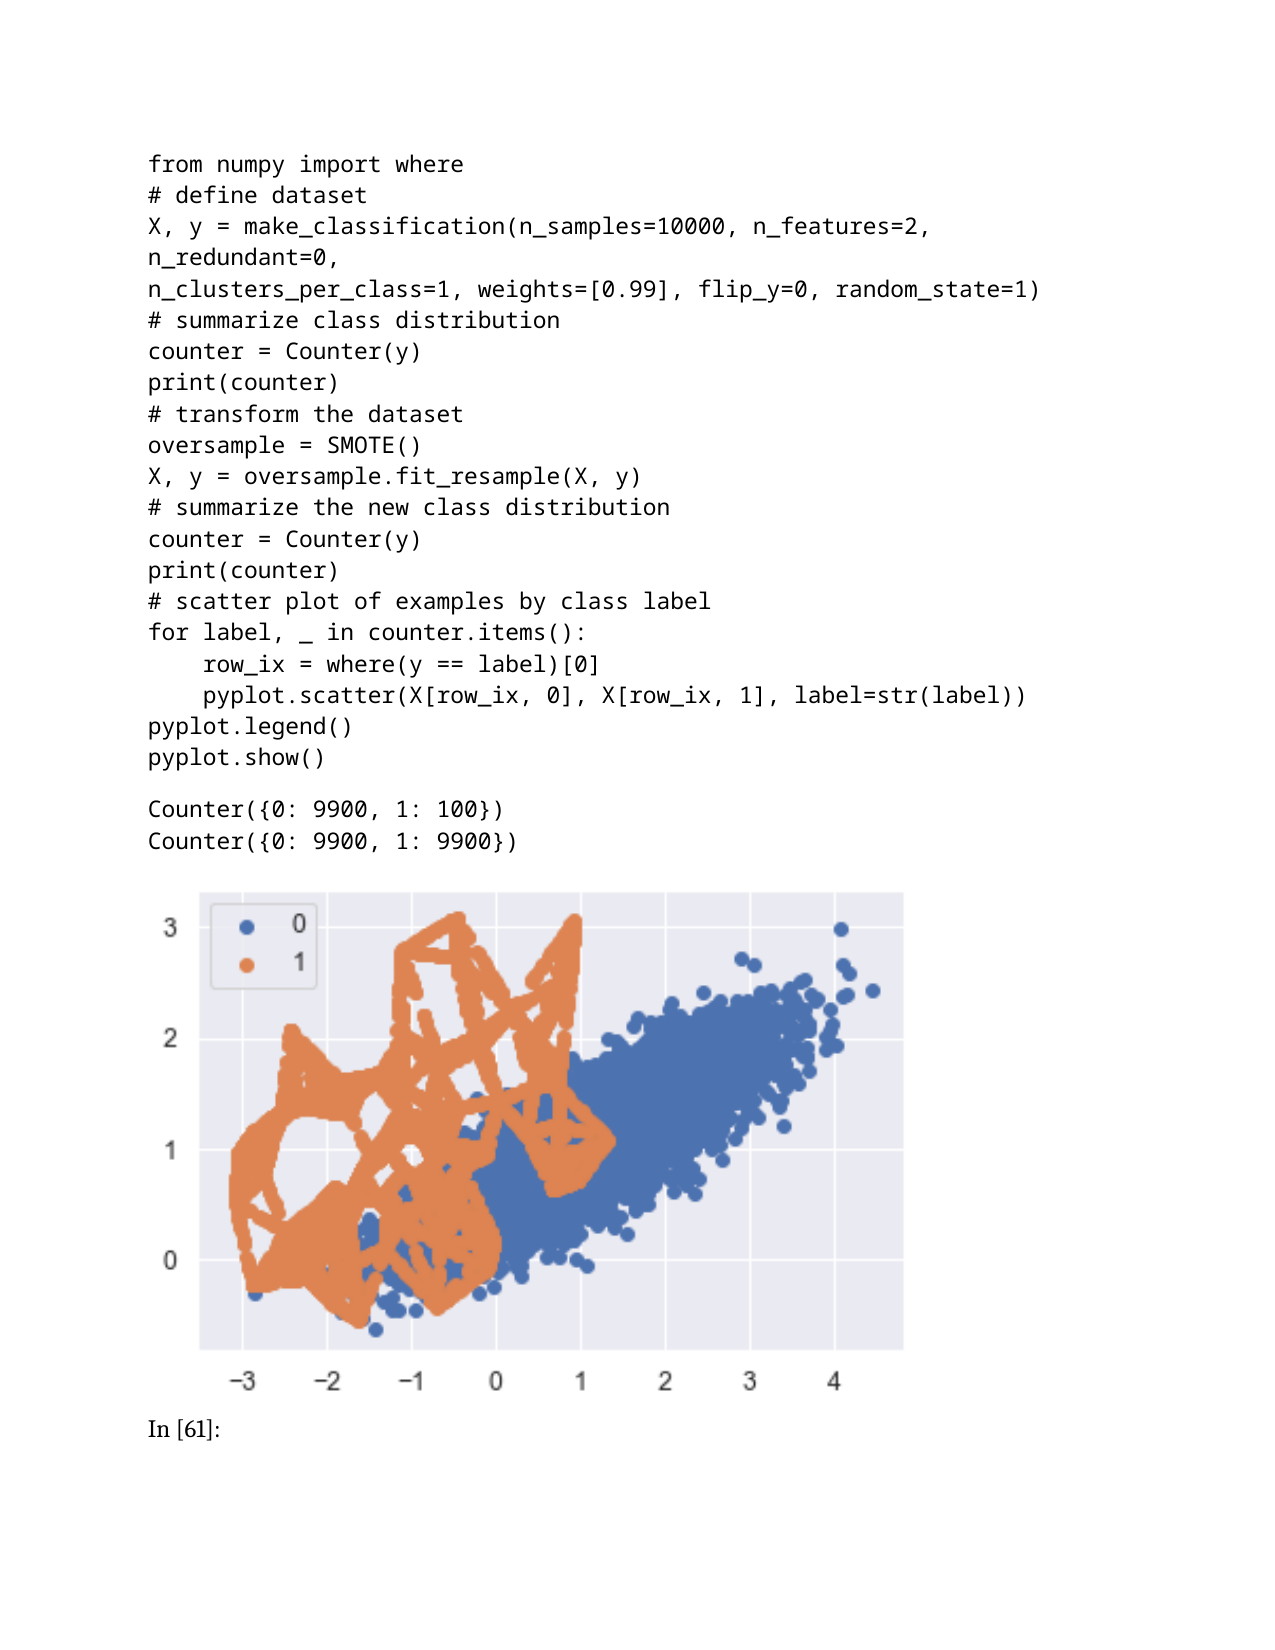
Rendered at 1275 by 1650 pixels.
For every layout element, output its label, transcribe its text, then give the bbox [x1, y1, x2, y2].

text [148, 148, 1127, 773]
picture [147, 876, 919, 1412]
text Counter({0: 9900, 1: 100}) Counter({0: 9900, 1: 9900}) [148, 793, 1127, 856]
text In [61]: [148, 1415, 1127, 1444]
